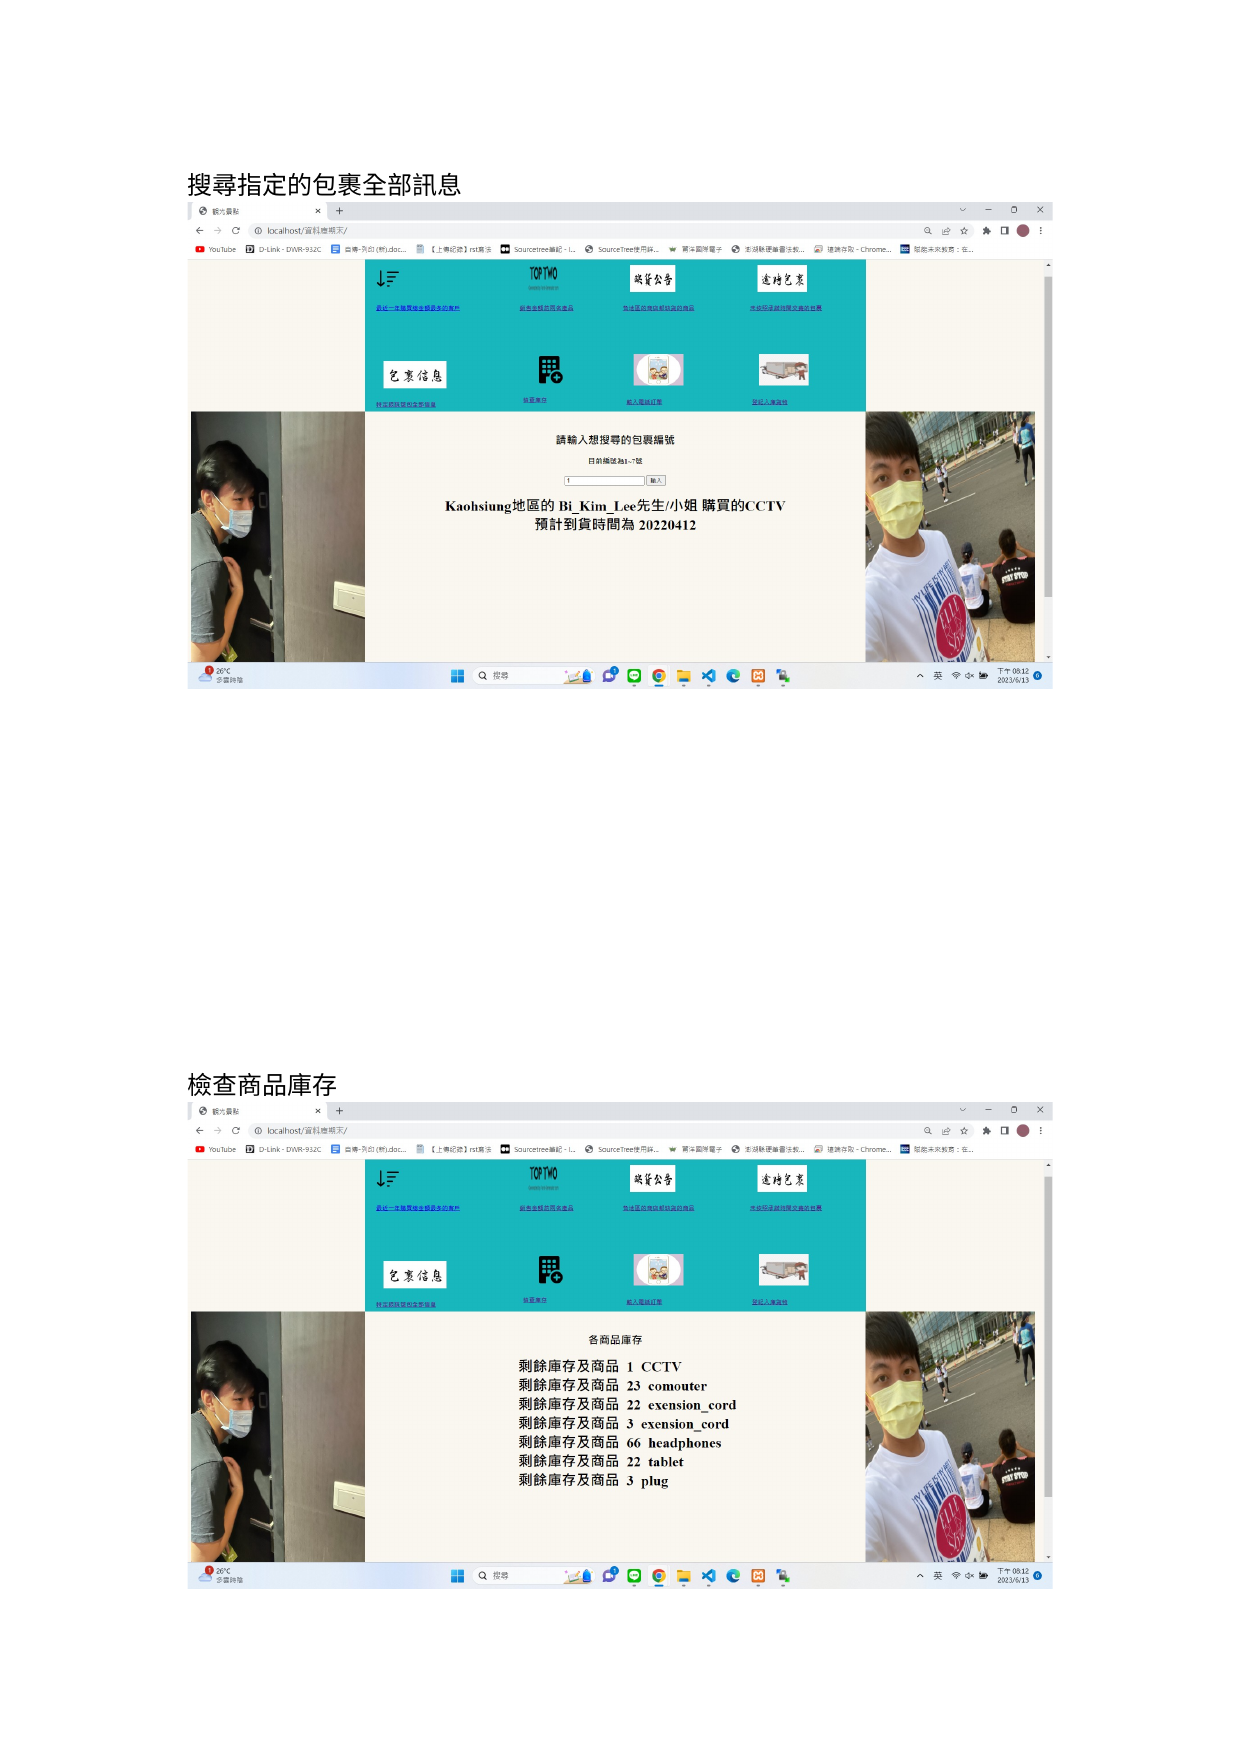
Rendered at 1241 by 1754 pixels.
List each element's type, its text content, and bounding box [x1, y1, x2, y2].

text 搜尋指定的包裹全部訊息 [187, 164, 1053, 202]
text 檢查商品庫存 [187, 1064, 1053, 1102]
picture [187, 202, 1053, 689]
picture [187, 1102, 1053, 1589]
